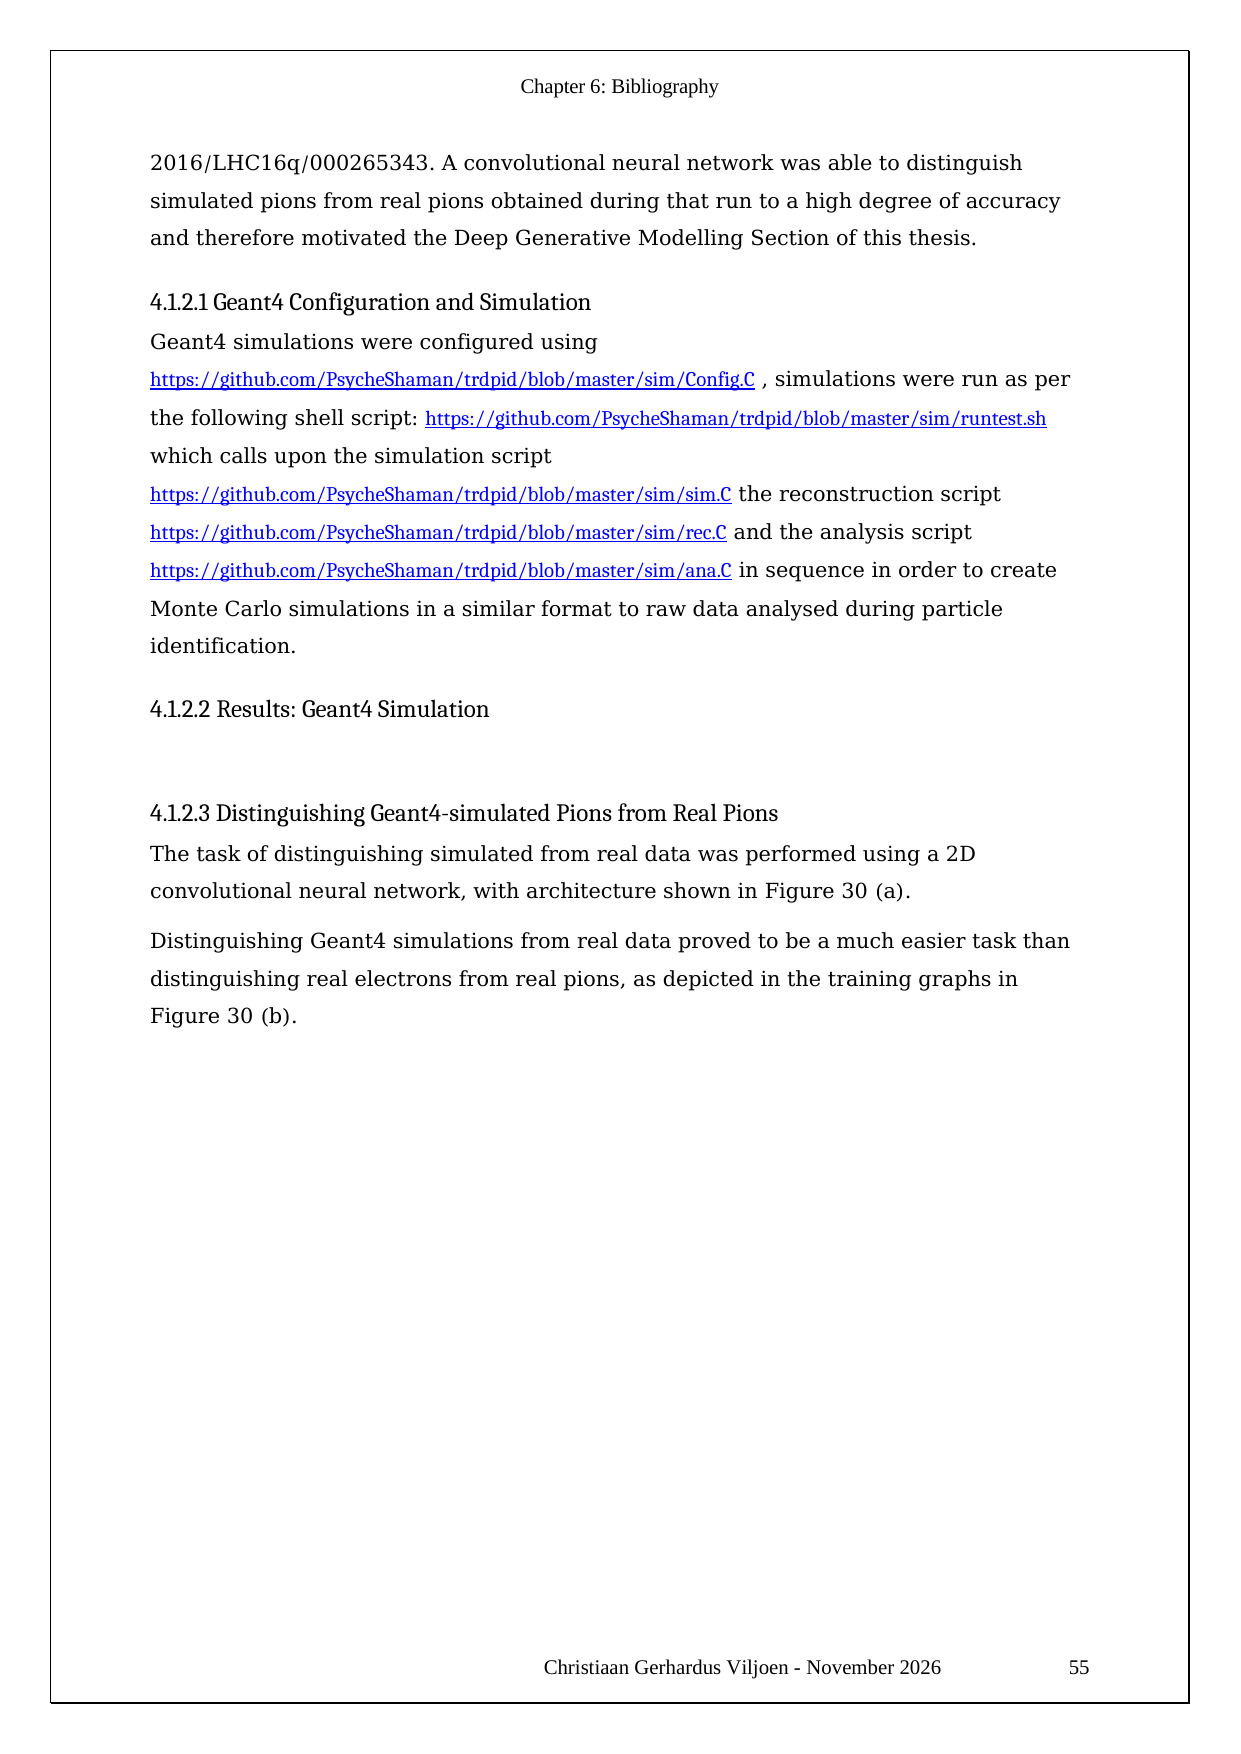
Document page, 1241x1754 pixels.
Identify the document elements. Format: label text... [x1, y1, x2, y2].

text Distinguishing Geant4 simulations from real data proved to be a much easier task than distinguishing real electrons from real pions, as depicted in the training graphs in Figure 30 (b). [150, 928, 1089, 1028]
text The task of distinguishing simulated from real data was performed using a 2D convolutional neural network, with architecture shown in Figure 30 (a). [150, 840, 1089, 903]
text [150, 150, 1089, 250]
subtitle Distinguishing Geant4-simulated Pions from Real Pions [150, 799, 1089, 828]
subtitle Geant4 Configuration and Simulation [150, 287, 1089, 316]
subtitle Results: Geant4 Simulation [150, 695, 1089, 724]
text Geant4 simulations were configured using https://github.com/PsycheShaman/trdpid/blob/master/sim/Config.C , simulations were run as per the following shell script: https://github.com/PsycheShaman/trdpid/blob/master/sim/runtest.sh which calls upon the simulation script https://github.com/PsycheShaman/trdpid/blob/master/sim/sim.C the reconstruction script https://github.com/PsycheShaman/trdpid/blob/master/sim/rec.C and the analysis script https://github.com/PsycheShaman/trdpid/blob/master/sim/ana.C in sequence in order to create Monte Carlo simulations in a similar format to raw data analysed during particle identification. [150, 329, 1089, 658]
